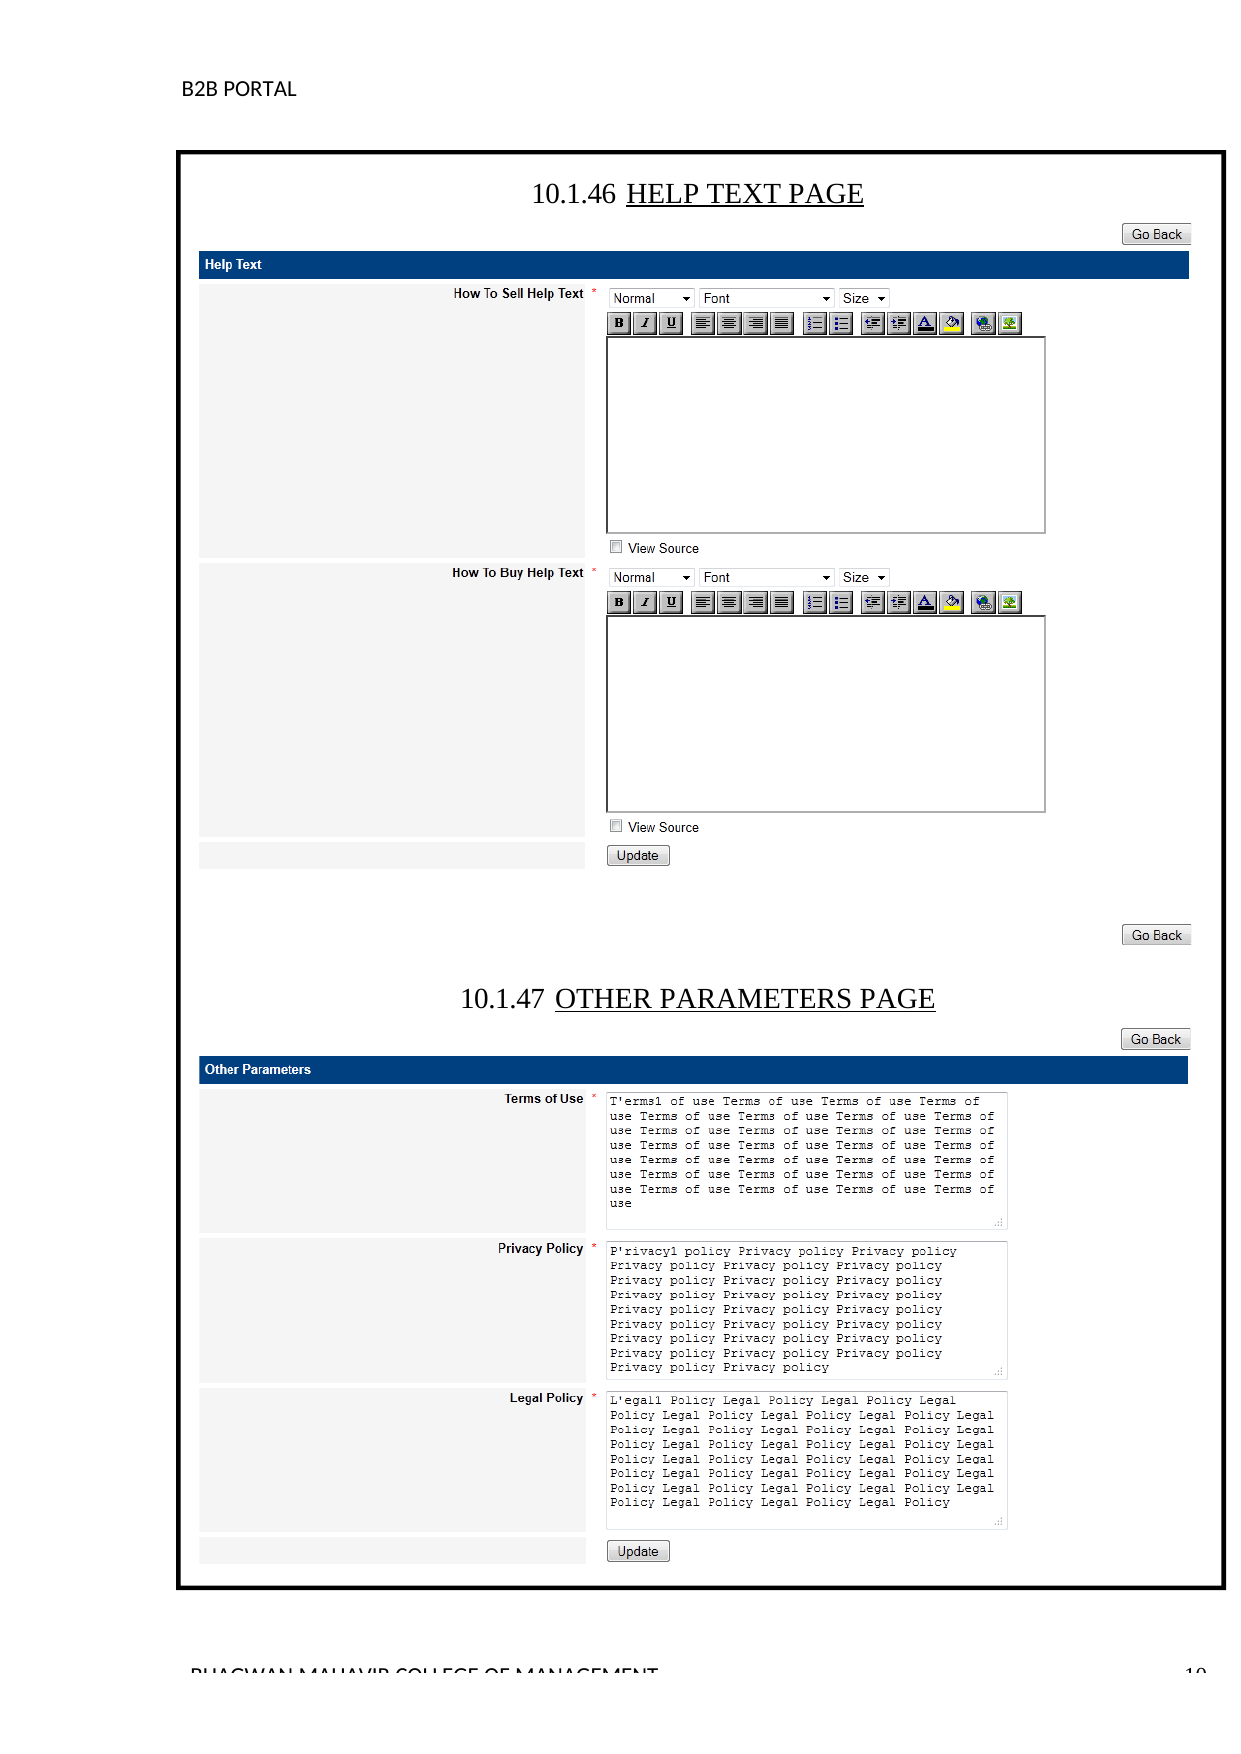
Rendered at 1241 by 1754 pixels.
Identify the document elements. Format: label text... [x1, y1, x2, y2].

list OTHER PARAMETERS PAGE [460, 982, 1240, 1015]
picture [199, 1028, 1191, 1564]
picture [199, 223, 1192, 945]
list HELP TEXT PAGE [531, 176, 1240, 210]
